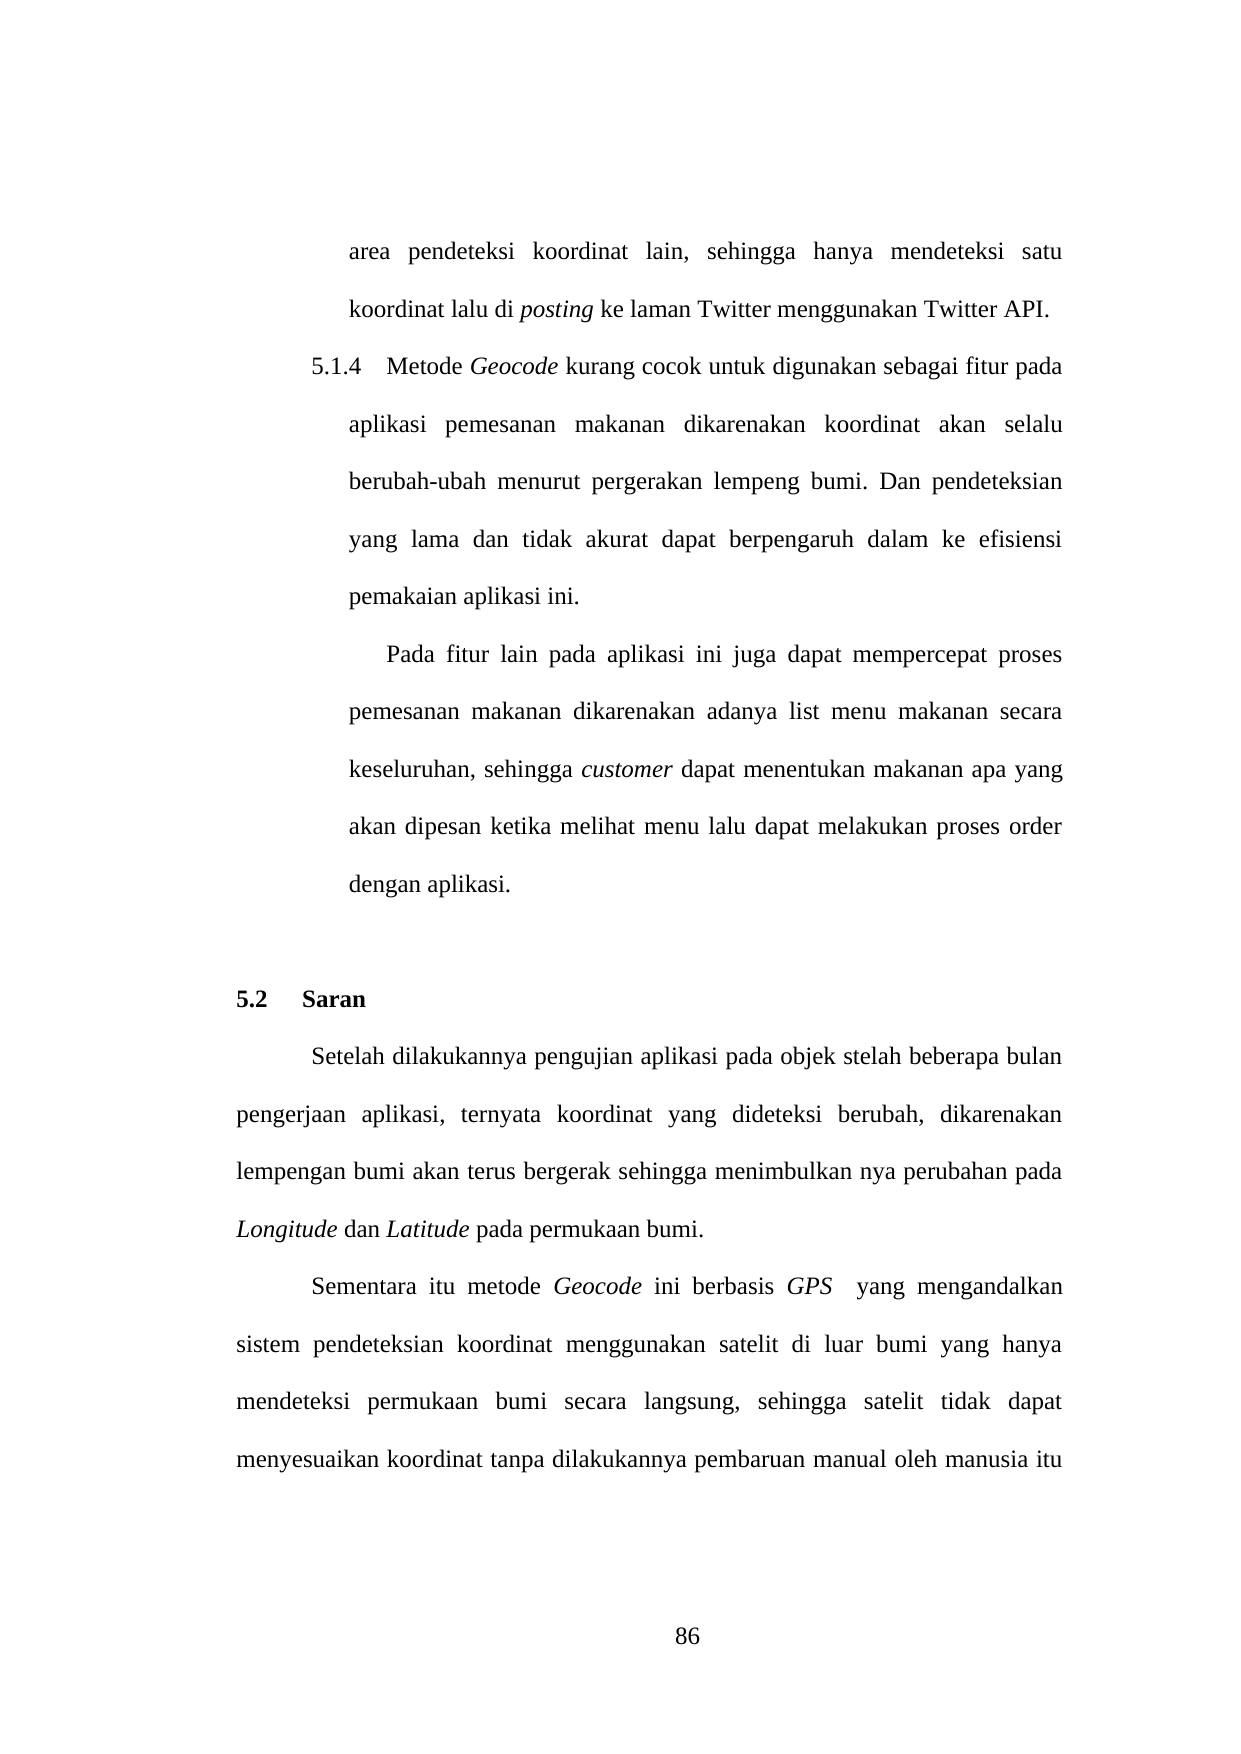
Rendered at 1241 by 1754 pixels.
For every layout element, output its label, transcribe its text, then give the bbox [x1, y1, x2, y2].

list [349, 236, 1063, 322]
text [236, 1271, 1063, 1472]
list Metode Geocode kurang cocok untuk digunakan sebagai fitur pada aplikasi pemesanan makanan dikarenakan koordinat akan selalu berubah-ubah menurut pergerakan lempeng bumi. Dan pendeteksian yang lama dan tidak akurat dapat berpengaruh dalam ke efisiensi pemakaian aplikasi ini. [311, 351, 1063, 610]
text Saran [236, 984, 1063, 1012]
text Setelah dilakukannya pengujian aplikasi pada objek stelah beberapa bulan pengerjaan aplikasi, ternyata koordinat yang dideteksi berubah, dikarenakan lempengan bumi akan terus bergerak sehingga menimbulkan nya perubahan pada Longitude dan Latitude pada permukaan bumi. [236, 1041, 1063, 1242]
list Pada fitur lain pada aplikasi ini juga dapat mempercepat proses pemesanan makanan dikarenakan adanya list menu makanan secara keseluruhan, sehingga customer dapat menentukan makanan apa yang akan dipesan ketika melihat menu lalu dapat melakukan proses order dengan aplikasi. [349, 639, 1063, 897]
